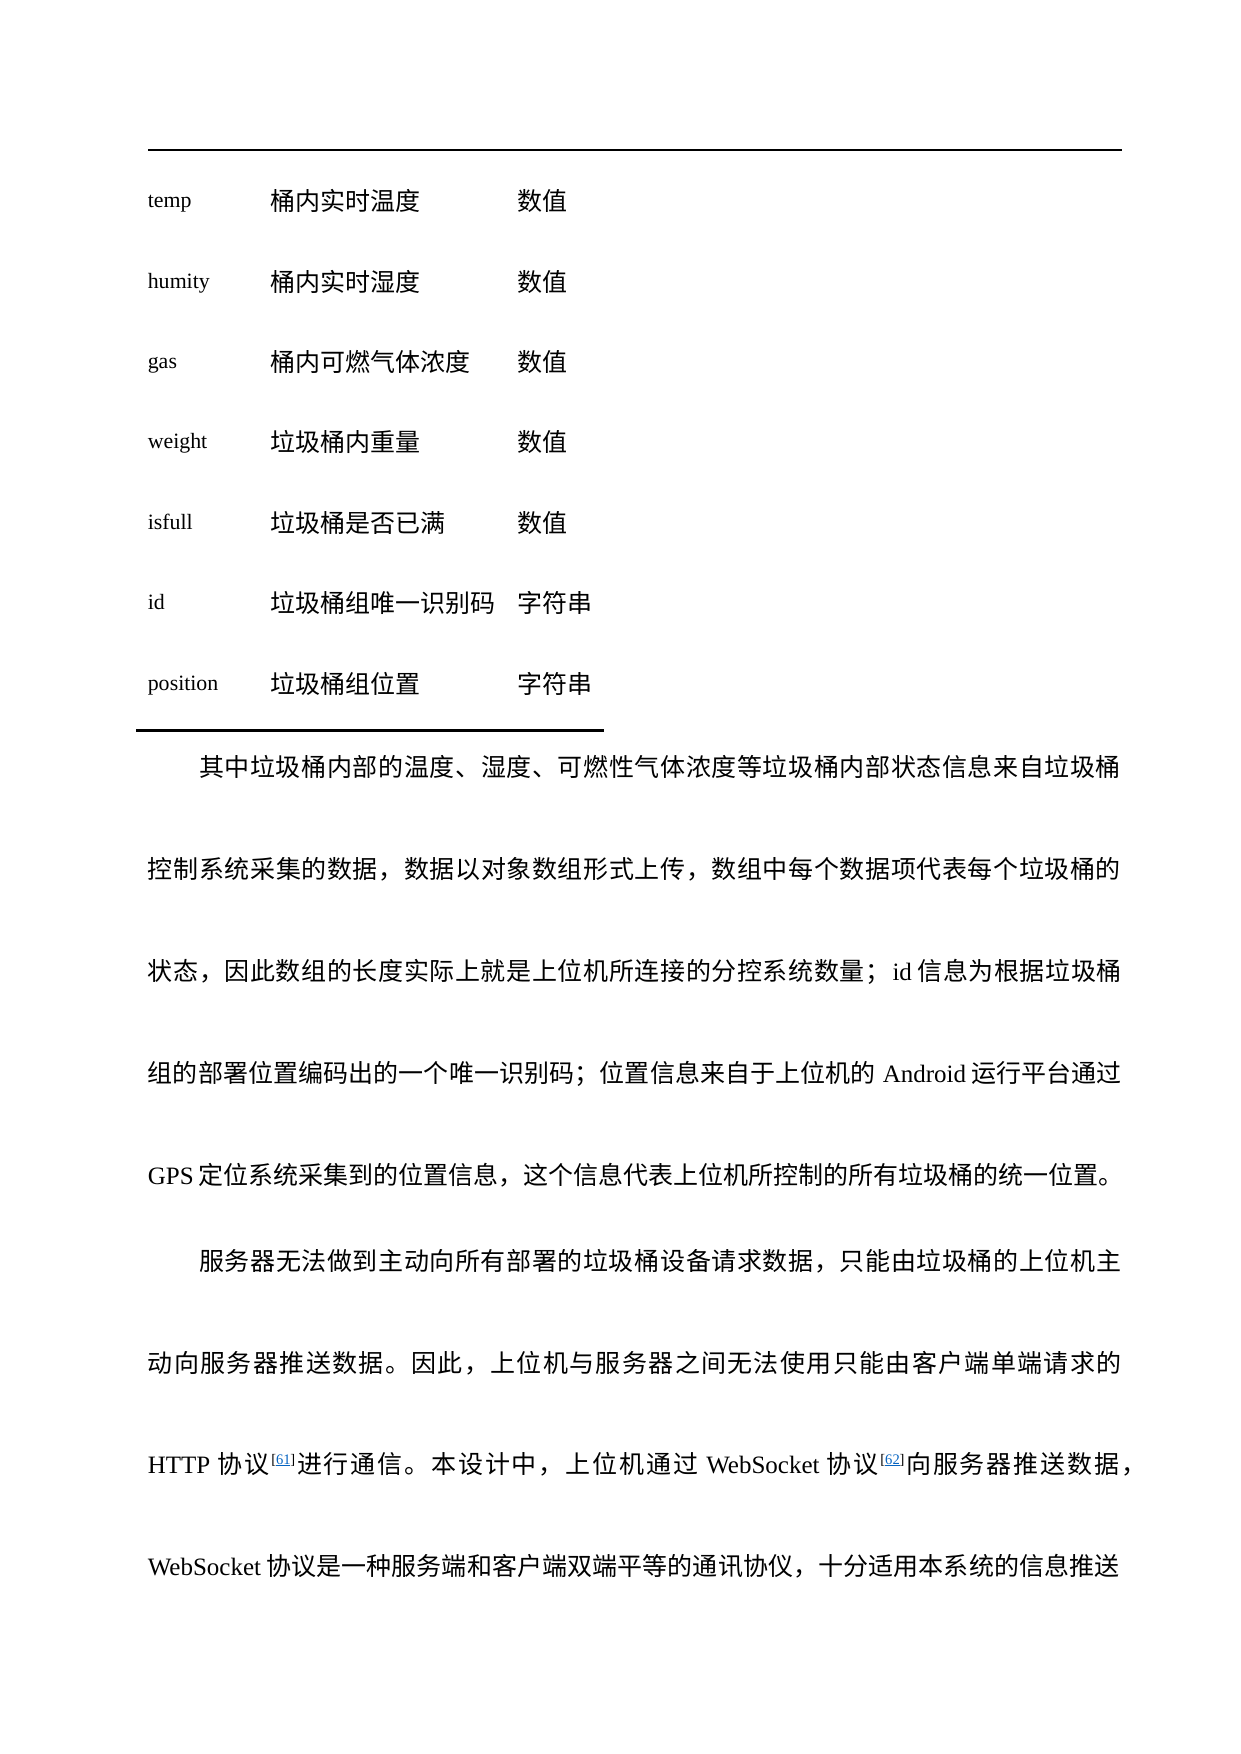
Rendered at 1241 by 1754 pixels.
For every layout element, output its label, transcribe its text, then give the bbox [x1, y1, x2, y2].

table_cell position [136, 648, 259, 729]
table_cell isfull [136, 488, 259, 568]
table_cell 字符串 [506, 568, 604, 648]
table_cell 数值 [506, 327, 604, 407]
table_cell 垃圾桶组位置 [259, 648, 506, 729]
table_cell 桶内实时温度 [259, 165, 506, 246]
table_cell 数值 [506, 246, 604, 327]
table_cell 数值 [506, 165, 604, 246]
table_cell 垃圾桶是否已满 [259, 488, 506, 568]
table_cell id [136, 568, 259, 648]
table_cell humity [136, 246, 259, 327]
table_cell gas [136, 327, 259, 407]
table_cell temp [136, 165, 259, 246]
table_cell 桶内实时湿度 [259, 246, 506, 327]
table_cell 垃圾桶内重量 [259, 407, 506, 487]
table_cell 数值 [506, 407, 604, 487]
text 其中垃圾桶内部的温度、湿度、可燃性气体浓度等垃圾桶内部状态信息来自垃圾桶控制系统采集的数据，数据以对象数组形式上传，数组中每个数据项代表每个垃圾桶的状态，因此数组的长度实际上就是上位机所连接的分控系统数量；id信息为根据垃圾桶组的部署位置编码出的一个唯一识别码；位置信息来自于上位机的Android运行平台通过GPS定位系统采集到的位置信息，这个信息代表上位机所控制的所有垃圾桶的统一位置。 [148, 732, 1122, 1207]
table_cell 桶内可燃气体浓度 [259, 327, 506, 407]
table_cell 垃圾桶组唯一识别码 [259, 568, 506, 648]
table_cell 字符串 [506, 648, 604, 729]
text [148, 1225, 1122, 1599]
table_cell 数值 [506, 488, 604, 568]
table_cell weight [136, 407, 259, 487]
